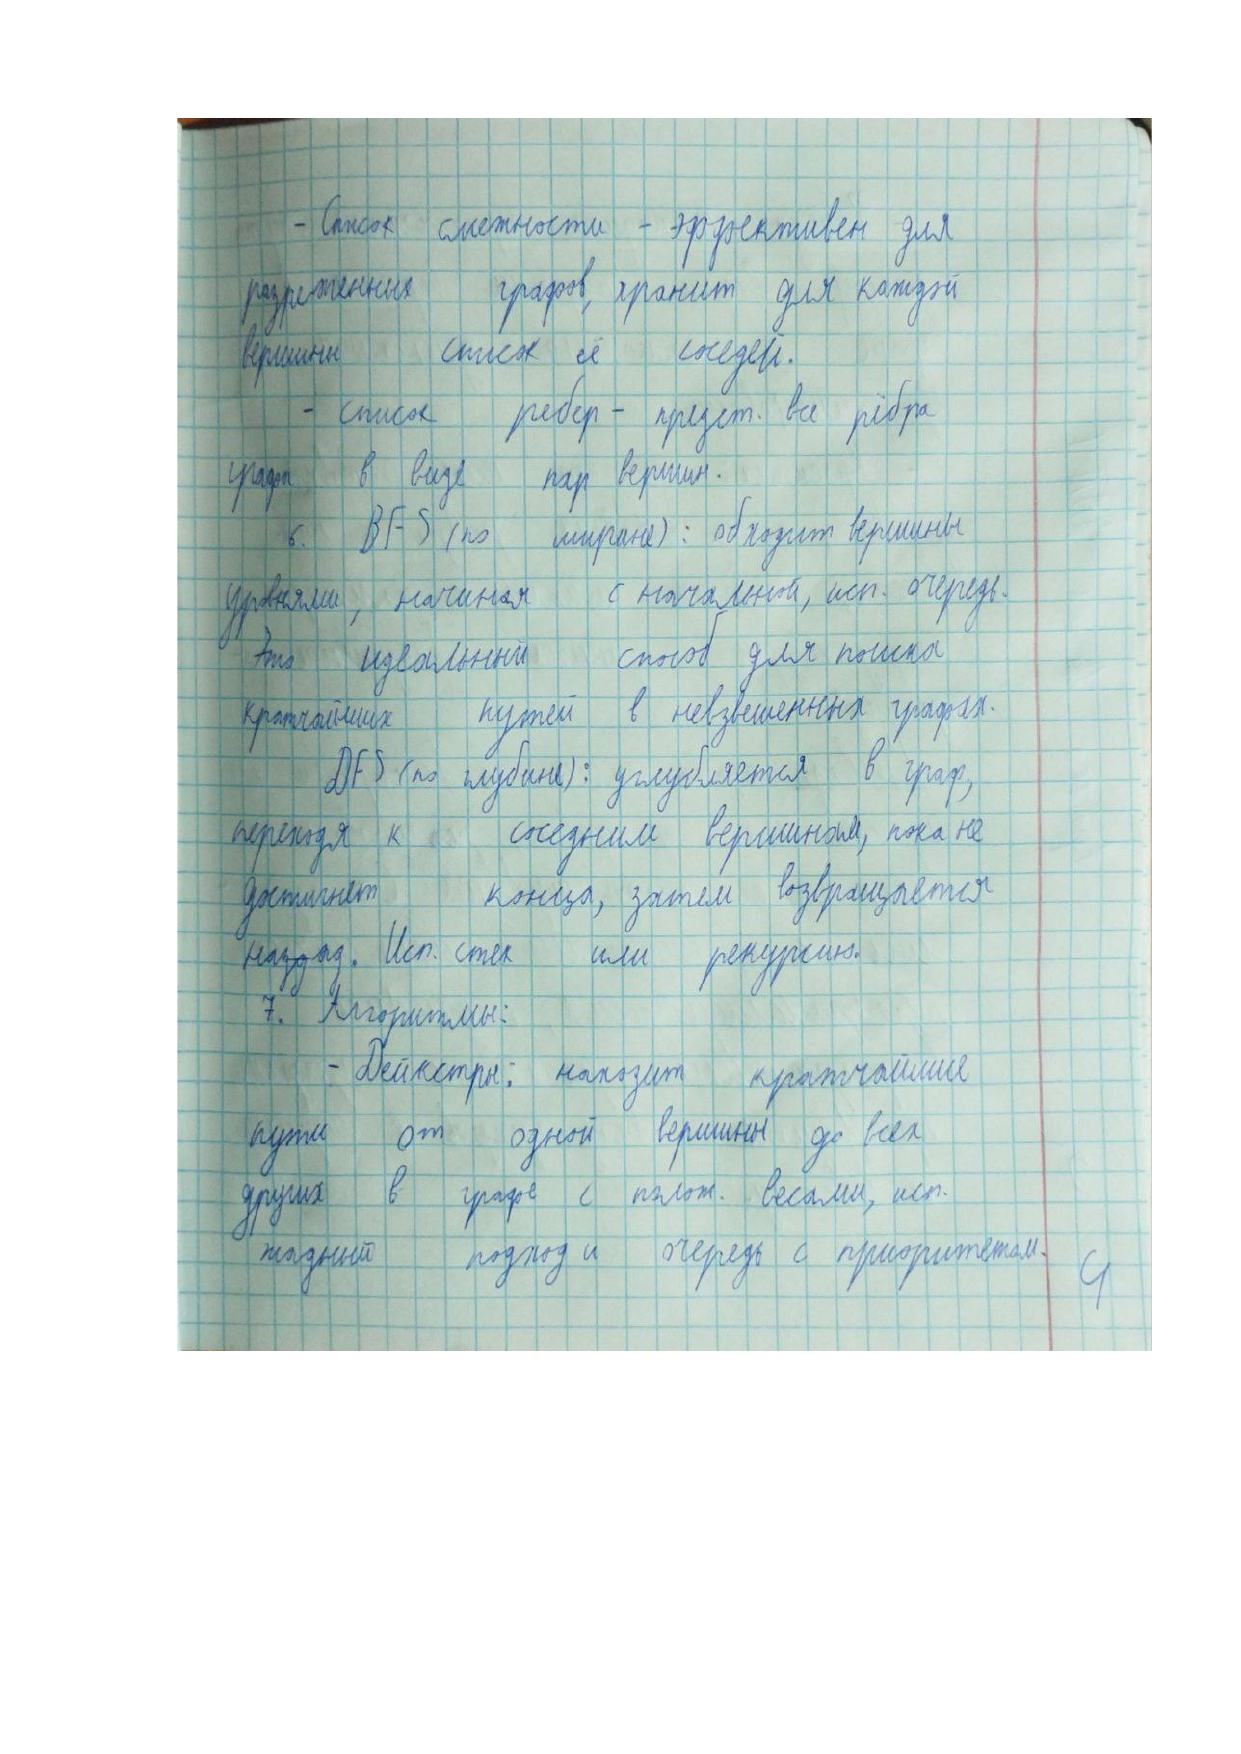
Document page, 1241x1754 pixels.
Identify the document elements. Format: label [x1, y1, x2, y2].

picture [177, 118, 1152, 1351]
